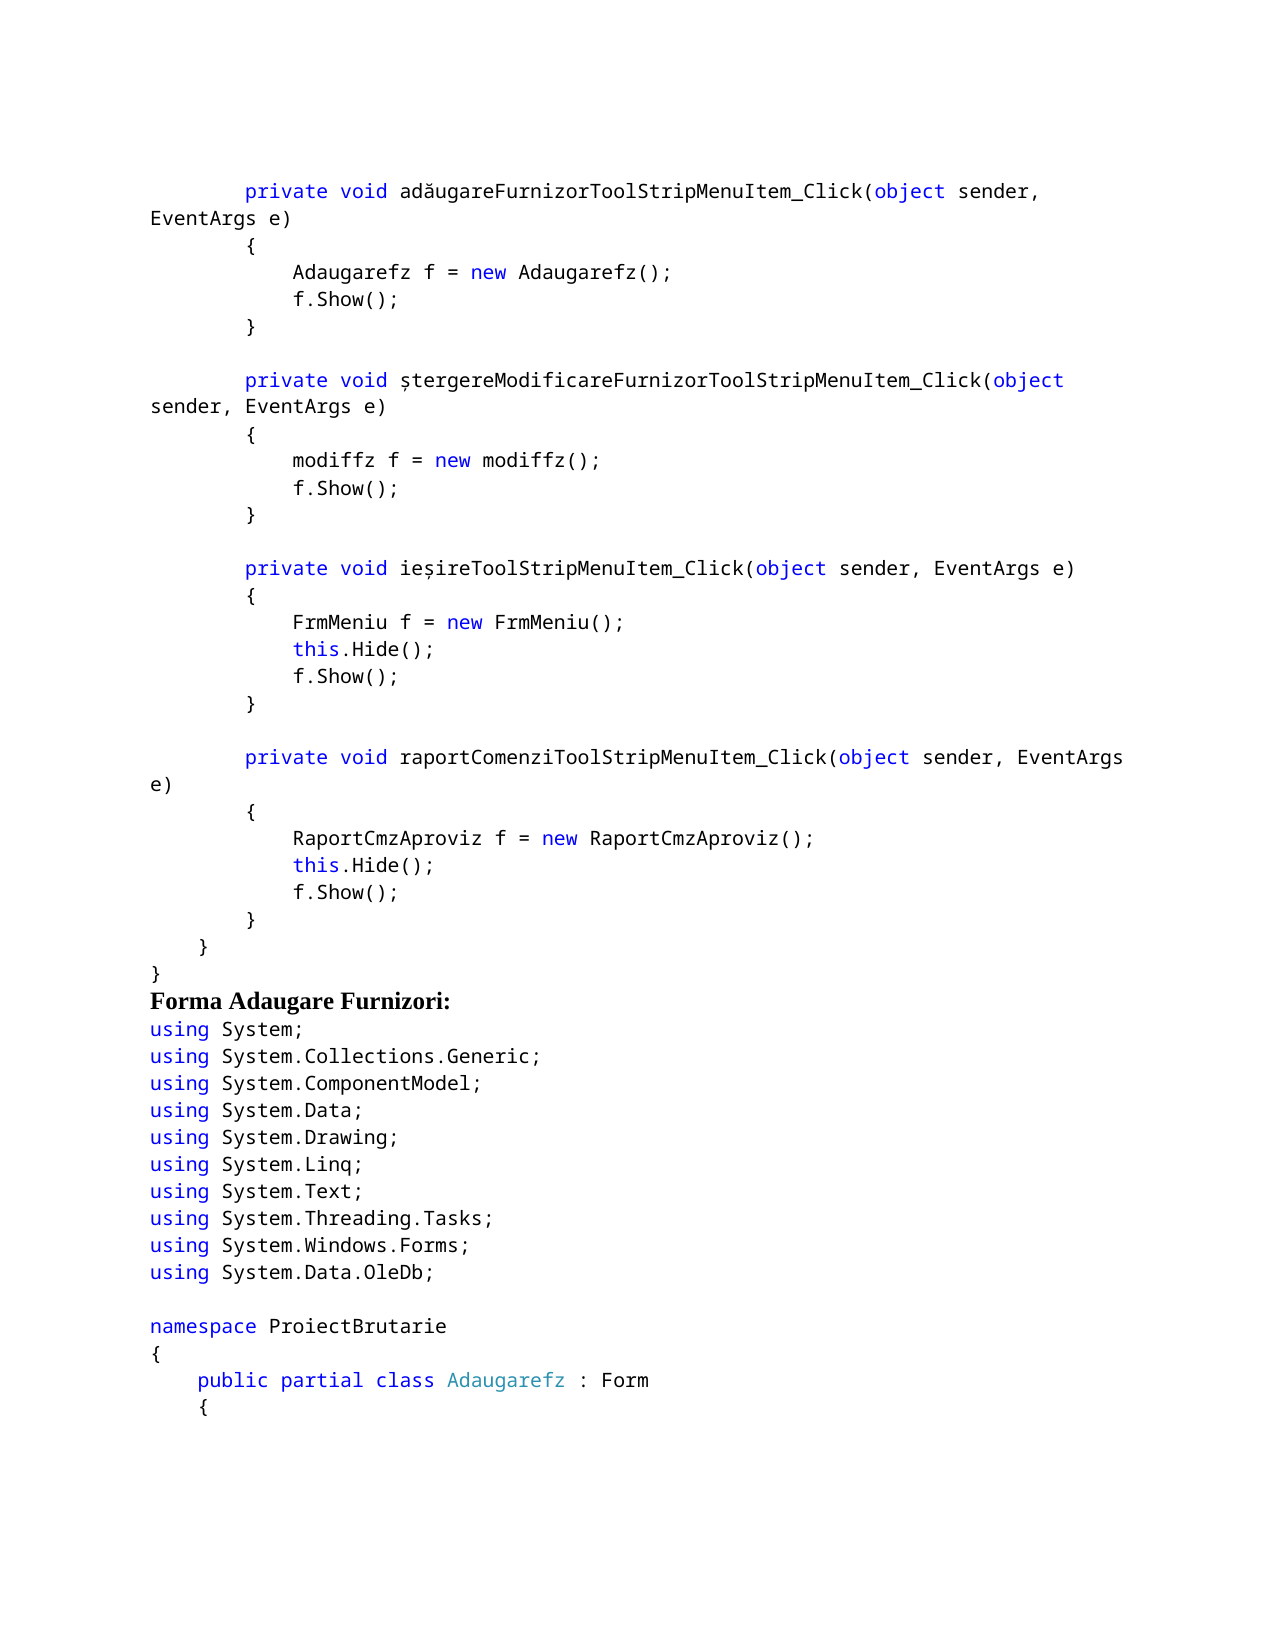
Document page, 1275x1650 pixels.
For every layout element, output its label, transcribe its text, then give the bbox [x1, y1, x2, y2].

text using System.Linq; [150, 1150, 1125, 1177]
text { [150, 420, 1125, 447]
text f.Show(); [150, 878, 1125, 905]
text f.Show(); [150, 663, 1125, 689]
text { [150, 1339, 1125, 1366]
text this.Hide(); [150, 636, 1125, 663]
text using System.Drawing; [150, 1123, 1125, 1150]
text { [150, 797, 1125, 824]
text using System.Threading.Tasks; [150, 1204, 1125, 1231]
text } [150, 689, 1125, 717]
text this.Hide(); [150, 851, 1125, 878]
text f.Show(); [150, 474, 1125, 501]
text f.Show(); [150, 285, 1125, 312]
text using System.Collections.Generic; [150, 1042, 1125, 1069]
text } [150, 501, 1125, 528]
text using System.Data.OleDb; [150, 1258, 1125, 1285]
text namespace ProiectBrutarie [150, 1312, 1125, 1339]
text private void adăugareFurnizorToolStripMenuItem_Click(object sender, EventArgs e) [150, 177, 1125, 231]
text { [150, 582, 1125, 609]
text private void raportComenziToolStripMenuItem_Click(object sender, EventArgs e) [150, 743, 1125, 797]
text using System.Windows.Forms; [150, 1231, 1125, 1258]
text private void ștergereModificareFurnizorToolStripMenuItem_Click(object sender, EventArgs e) [150, 366, 1125, 420]
text private void ieșireToolStripMenuItem_Click(object sender, EventArgs e) [150, 555, 1125, 582]
text FrmMeniu f = new FrmMeniu(); [150, 609, 1125, 636]
text { [150, 231, 1125, 258]
text Adaugarefz f = new Adaugarefz(); [150, 258, 1125, 285]
text using System; [150, 1015, 1125, 1042]
text } [150, 959, 1125, 986]
text using System.Data; [150, 1096, 1125, 1123]
text } [150, 905, 1125, 932]
text public partial class Adaugarefz : Form [150, 1366, 1125, 1393]
text { [150, 1393, 1125, 1420]
text } [150, 312, 1125, 339]
text Forma Adaugare Furnizori: [150, 986, 1125, 1015]
text } [150, 932, 1125, 959]
text RaportCmzAproviz f = new RaportCmzAproviz(); [150, 824, 1125, 851]
text using System.Text; [150, 1177, 1125, 1204]
text modiffz f = new modiffz(); [150, 447, 1125, 474]
text using System.ComponentModel; [150, 1069, 1125, 1096]
